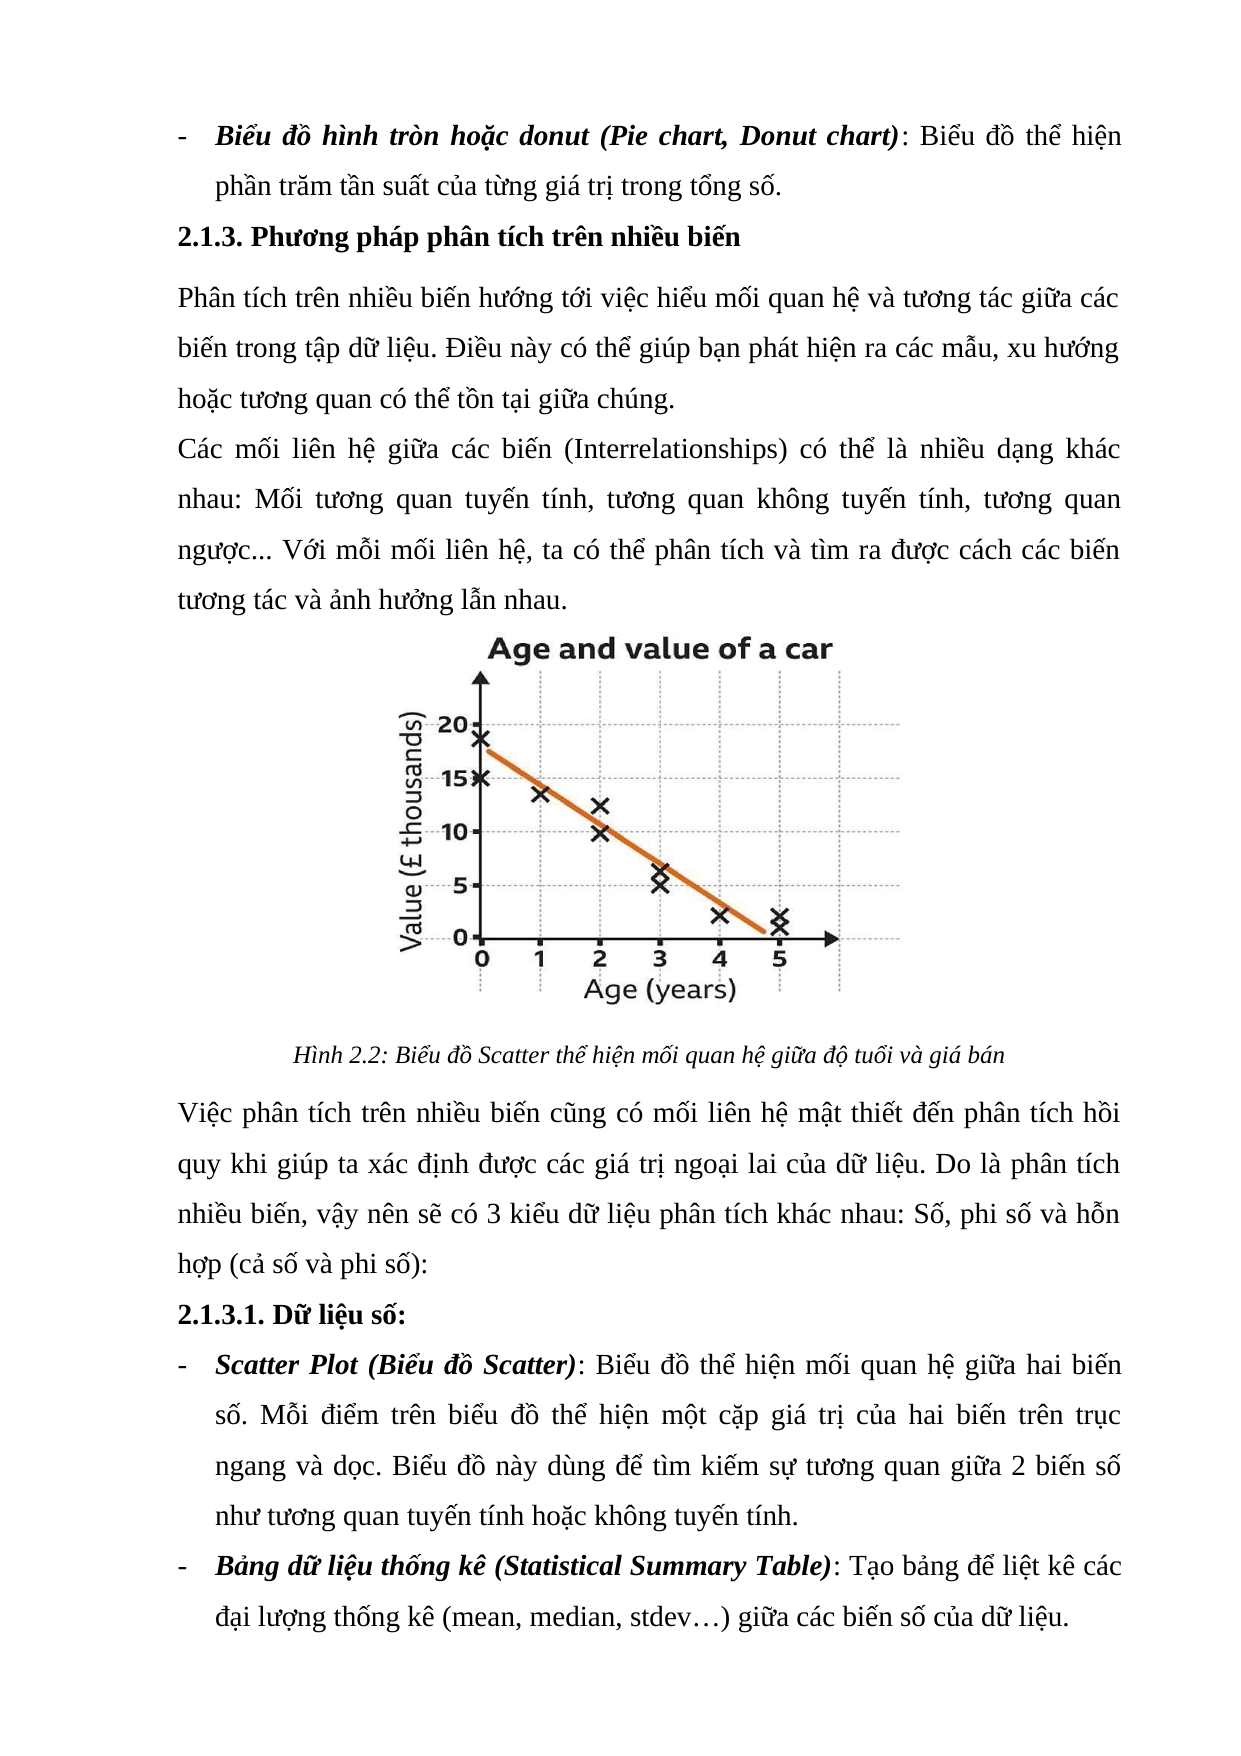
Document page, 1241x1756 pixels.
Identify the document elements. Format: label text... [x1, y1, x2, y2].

subtitle Dữ liệu số: [177, 1297, 1181, 1330]
list Scatter Plot (Biểu đồ Scatter): Biểu đồ thể hiện mối quan hệ giữa hai biến số. Mỗi điểm trên biểu đồ thể hiện một cặp giá trị của hai biến trên trục ngang và dọc. Biểu đồ này dùng để tìm kiếm sự tương quan giữa 2 biến số như tương quan tuyến tính hoặc không tuyến tính. [177, 1347, 1122, 1532]
list Bảng dữ liệu thống kê (Statistical Summary Table): Tạo bảng để liệt kê các đại lượng thống kê (mean, median, stdev…) giữa các biến số của dữ liệu. [177, 1548, 1122, 1632]
picture [397, 632, 902, 1009]
list Biểu đồ hình tròn hoặc donut (Pie chart, Donut chart): Biểu đồ thể hiện phần trăm tần suất của từng giá trị trong tổng số. [177, 118, 1122, 202]
text Các mối liên hệ giữa các biến (Interrelationships) có thể là nhiều dạng khác nhau: Mối tương quan tuyến tính, tương quan không tuyến tính, tương quan ngược... Với mỗi mối liên hệ, ta có thể phân tích và tìm ra được cách các biến tương tác và ảnh hưởng lẫn nhau. [177, 431, 1122, 616]
text Hình 2.2: Biểu đồ Scatter thể hiện mối quan hệ giữa độ tuổi và giá bán [162, 1040, 1138, 1068]
subtitle Phương pháp phân tích trên nhiều biến [177, 219, 1181, 253]
text Việc phân tích trên nhiều biến cũng có mối liên hệ mật thiết đến phân tích hồi quy khi giúp ta xác định được các giá trị ngoại lai của dữ liệu. Do là phân tích nhiều biến, vậy nên sẽ có 3 kiểu dữ liệu phân tích khác nhau: Số, phi số và hỗn hợp (cả số và phi số): [177, 1096, 1122, 1280]
text Phân tích trên nhiều biến hướng tới việc hiểu mối quan hệ và tương tác giữa các biến trong tập dữ liệu. Điều này có thể giúp bạn phát hiện ra các mẫu, xu hướng hoặc tương quan có thể tồn tại giữa chúng. [177, 280, 1122, 414]
